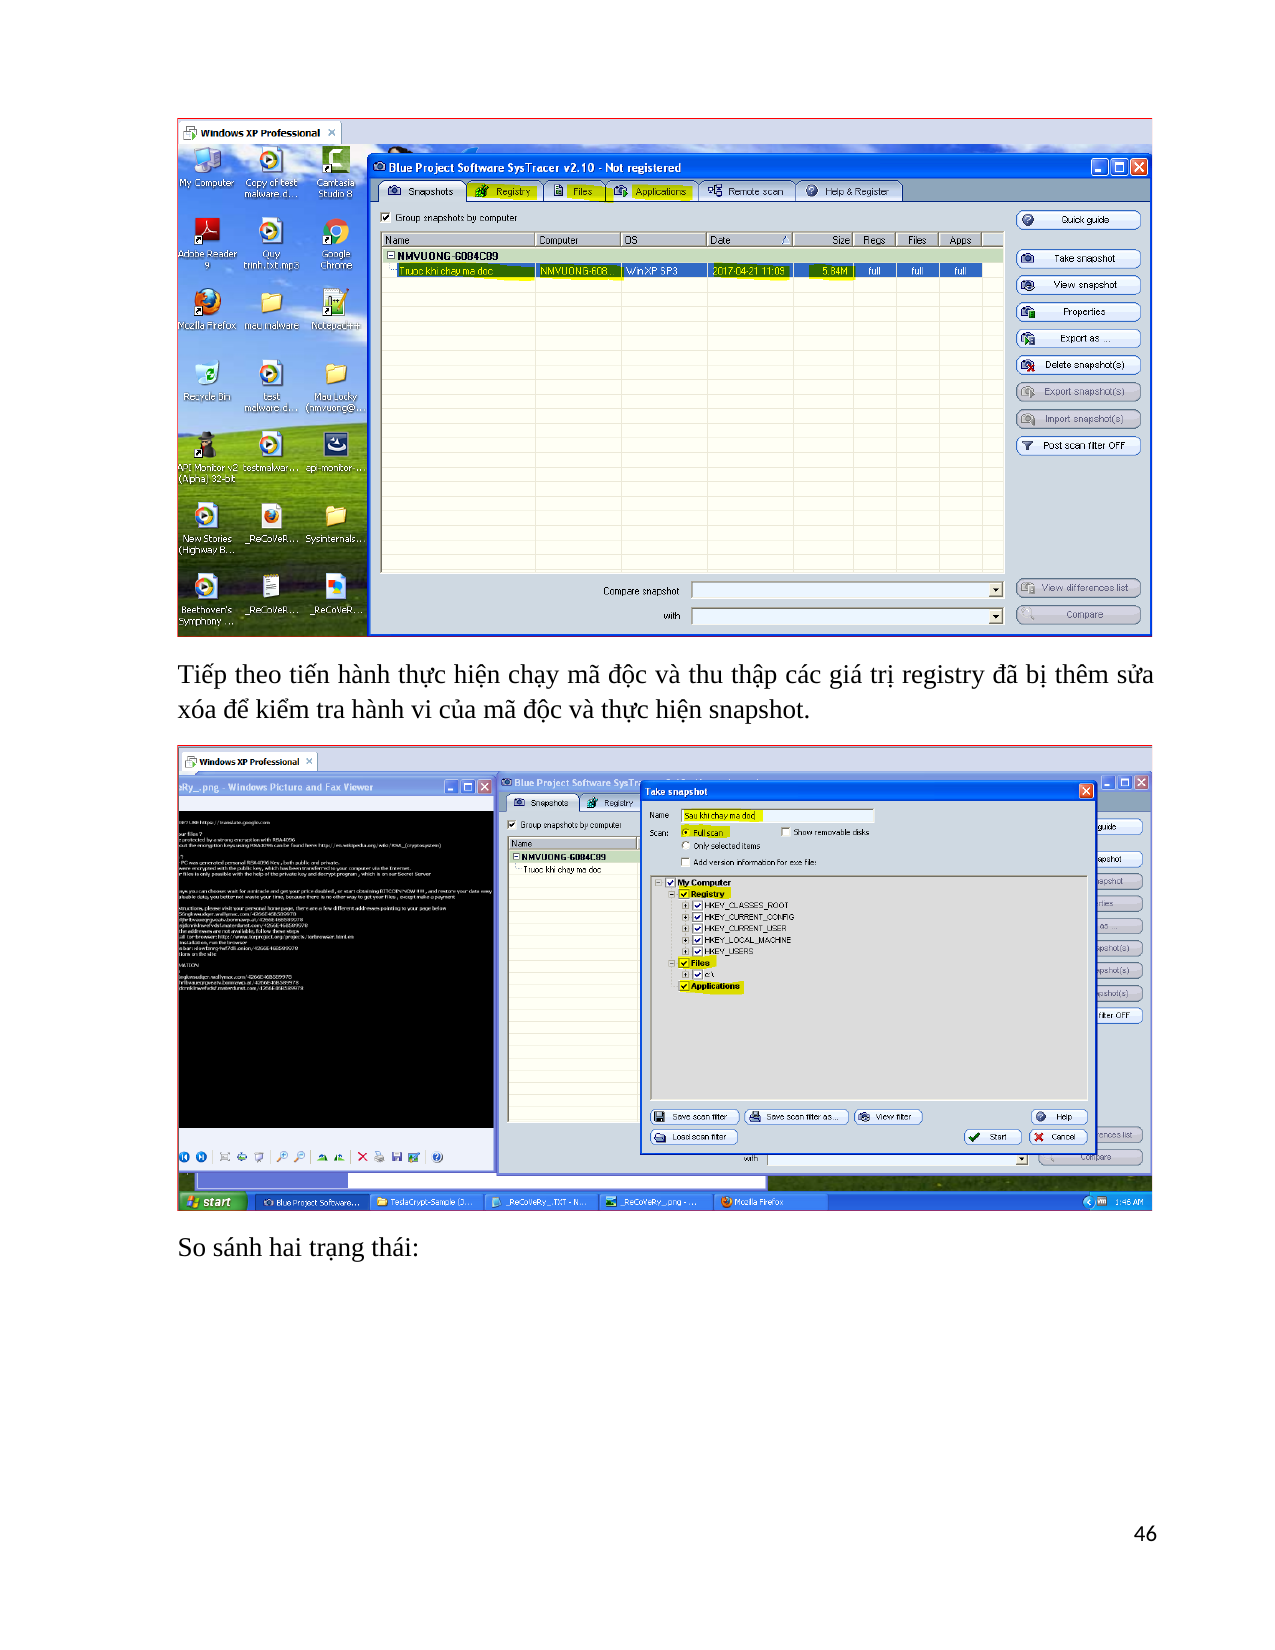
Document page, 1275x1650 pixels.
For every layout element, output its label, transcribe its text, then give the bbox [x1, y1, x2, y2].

text So sánh hai trạng thái: [177, 1232, 1157, 1263]
text Tiếp theo tiến hành thực hiện chạy mã độc và thu thập các giá trị registry đã bị thêm sửa xóa để kiểm tra hành vi của mã độc và thực hiện snapshot. [177, 658, 1157, 724]
picture [177, 118, 1153, 637]
picture [177, 745, 1153, 1211]
